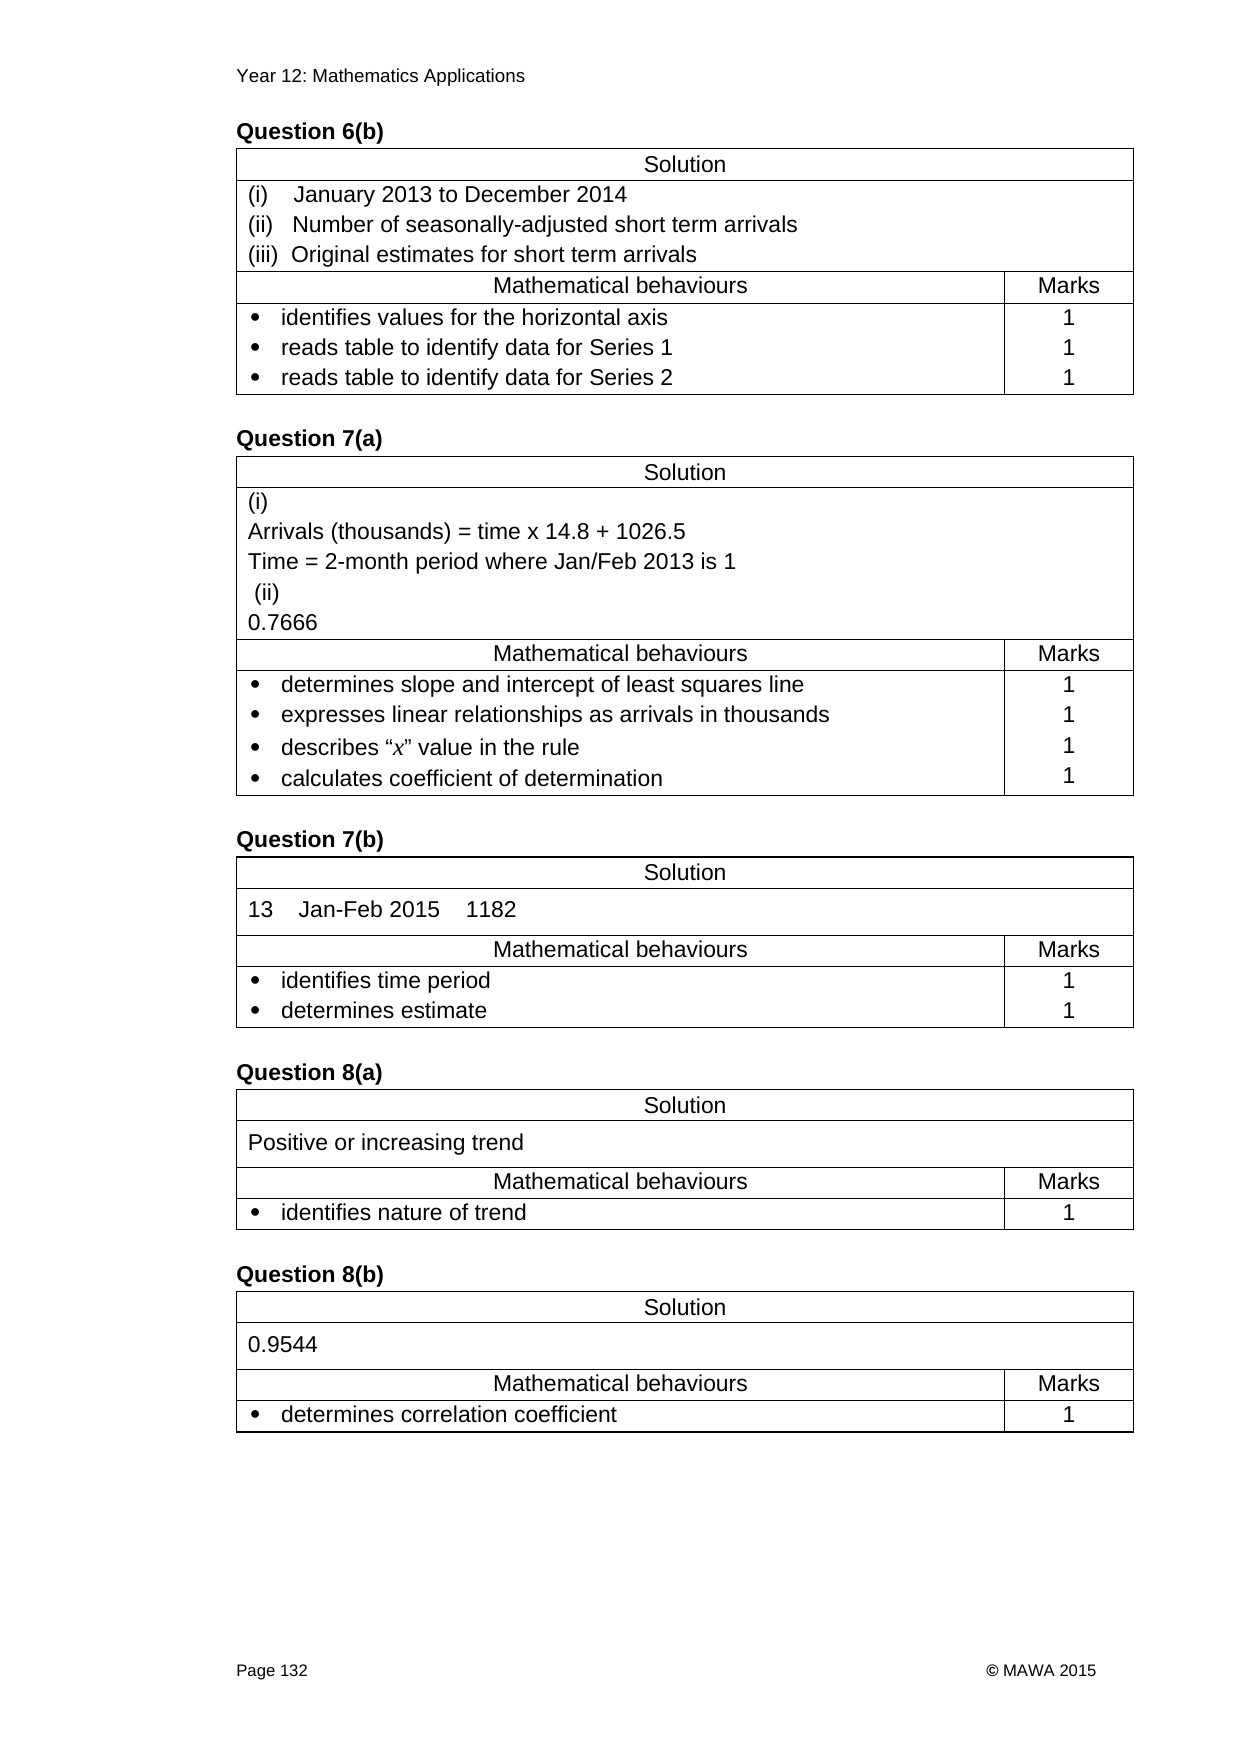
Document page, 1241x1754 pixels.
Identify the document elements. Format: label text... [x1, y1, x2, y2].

text Question 6(b) [236, 118, 1122, 144]
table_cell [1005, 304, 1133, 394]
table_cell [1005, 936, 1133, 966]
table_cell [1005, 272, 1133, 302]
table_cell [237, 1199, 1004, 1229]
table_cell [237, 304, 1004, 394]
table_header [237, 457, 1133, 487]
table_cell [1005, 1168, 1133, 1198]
text Question 7(b) [236, 826, 1122, 852]
text Question 8(a) [236, 1058, 1122, 1085]
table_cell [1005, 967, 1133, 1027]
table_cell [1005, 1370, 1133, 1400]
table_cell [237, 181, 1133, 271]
text Question 8(b) [236, 1261, 1122, 1287]
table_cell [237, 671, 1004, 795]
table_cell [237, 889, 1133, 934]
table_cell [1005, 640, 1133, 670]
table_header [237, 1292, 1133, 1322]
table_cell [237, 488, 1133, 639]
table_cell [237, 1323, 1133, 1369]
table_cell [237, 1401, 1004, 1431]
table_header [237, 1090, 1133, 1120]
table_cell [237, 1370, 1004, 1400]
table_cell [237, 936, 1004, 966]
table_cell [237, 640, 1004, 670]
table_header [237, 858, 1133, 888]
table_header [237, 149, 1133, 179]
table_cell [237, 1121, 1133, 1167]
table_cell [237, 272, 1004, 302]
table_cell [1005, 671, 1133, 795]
text Question 7(a) [236, 425, 1122, 452]
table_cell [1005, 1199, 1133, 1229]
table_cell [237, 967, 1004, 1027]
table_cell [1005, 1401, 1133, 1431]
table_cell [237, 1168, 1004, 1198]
